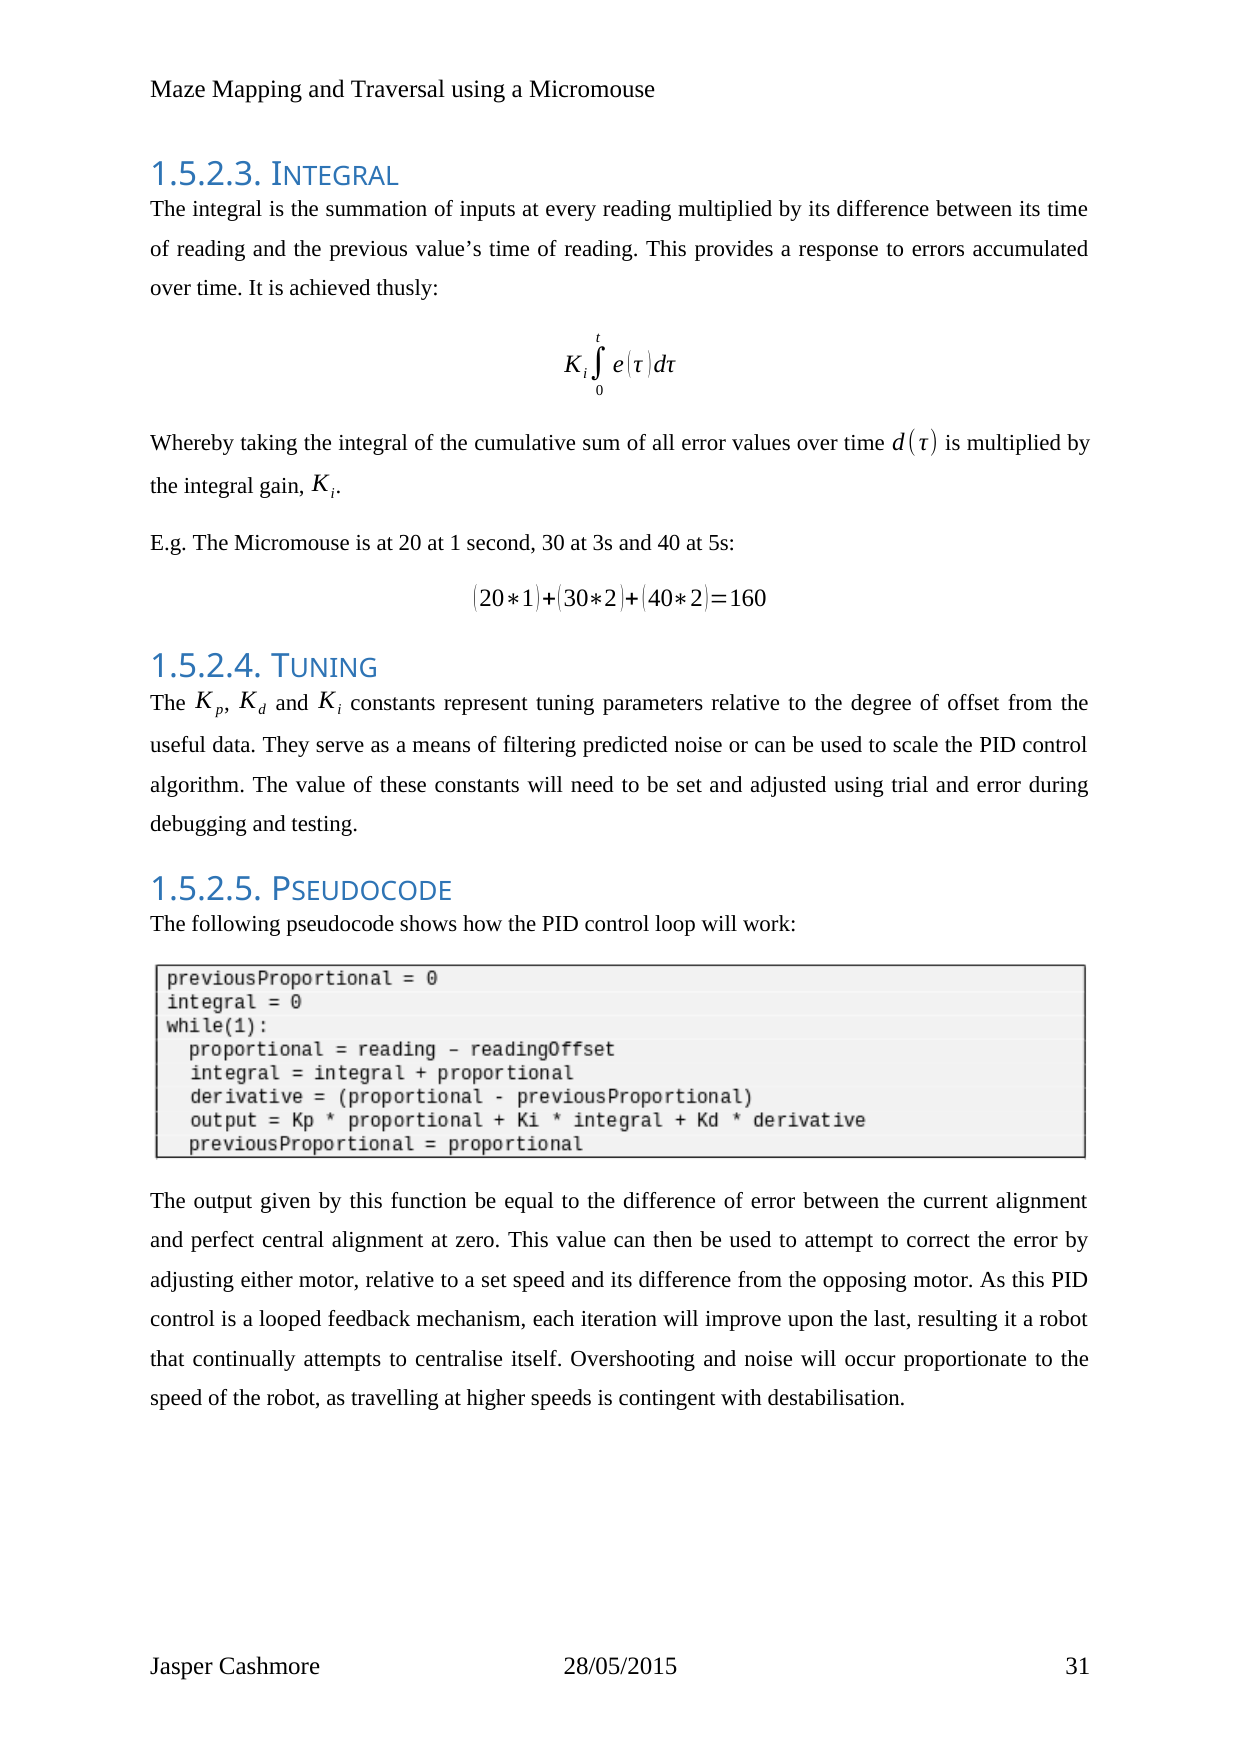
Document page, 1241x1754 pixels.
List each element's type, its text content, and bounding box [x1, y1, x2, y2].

text The following pseudocode shows how the PID control loop will work: [150, 910, 1090, 936]
subtitle Pseudocode [150, 864, 1090, 910]
text The , and constants represent tuning parameters relative to the degree of offset from the useful data. They serve as a means of filtering predicted noise or can be used to scale the PID control algorithm. The value of these constants will need to be set and adjusted using trial and error during debugging and testing. [150, 687, 1090, 837]
text The integral is the summation of inputs at every reading multiplied by its difference between its time of reading and the previous value’s time of reading. This provides a response to errors accumulated over time. It is achieved thusly: [150, 195, 1090, 301]
text Whereby taking the integral of the cumulative sum of all error values over time is multiplied by the integral gain, . [150, 427, 1090, 501]
text The output given by this function be equal to the difference of error between the current alignment and perfect central alignment at zero. This value can then be used to attempt to correct the error by adjusting either motor, relative to a set speed and its difference from the opposing motor. As this PID control is a looped feedback mechanism, each iteration will improve upon the last, resulting it a robot that continually attempts to centralise itself. Overshooting and noise will occur proportionate to the speed of the robot, as travelling at higher speeds is contingent with destabilisation. [150, 1187, 1090, 1411]
subtitle Integral [150, 150, 1090, 195]
subtitle Tuning [150, 641, 1090, 687]
text E.g. The Micromouse is at 20 at 1 second, 30 at 3s and 40 at 5s: [150, 529, 1090, 555]
